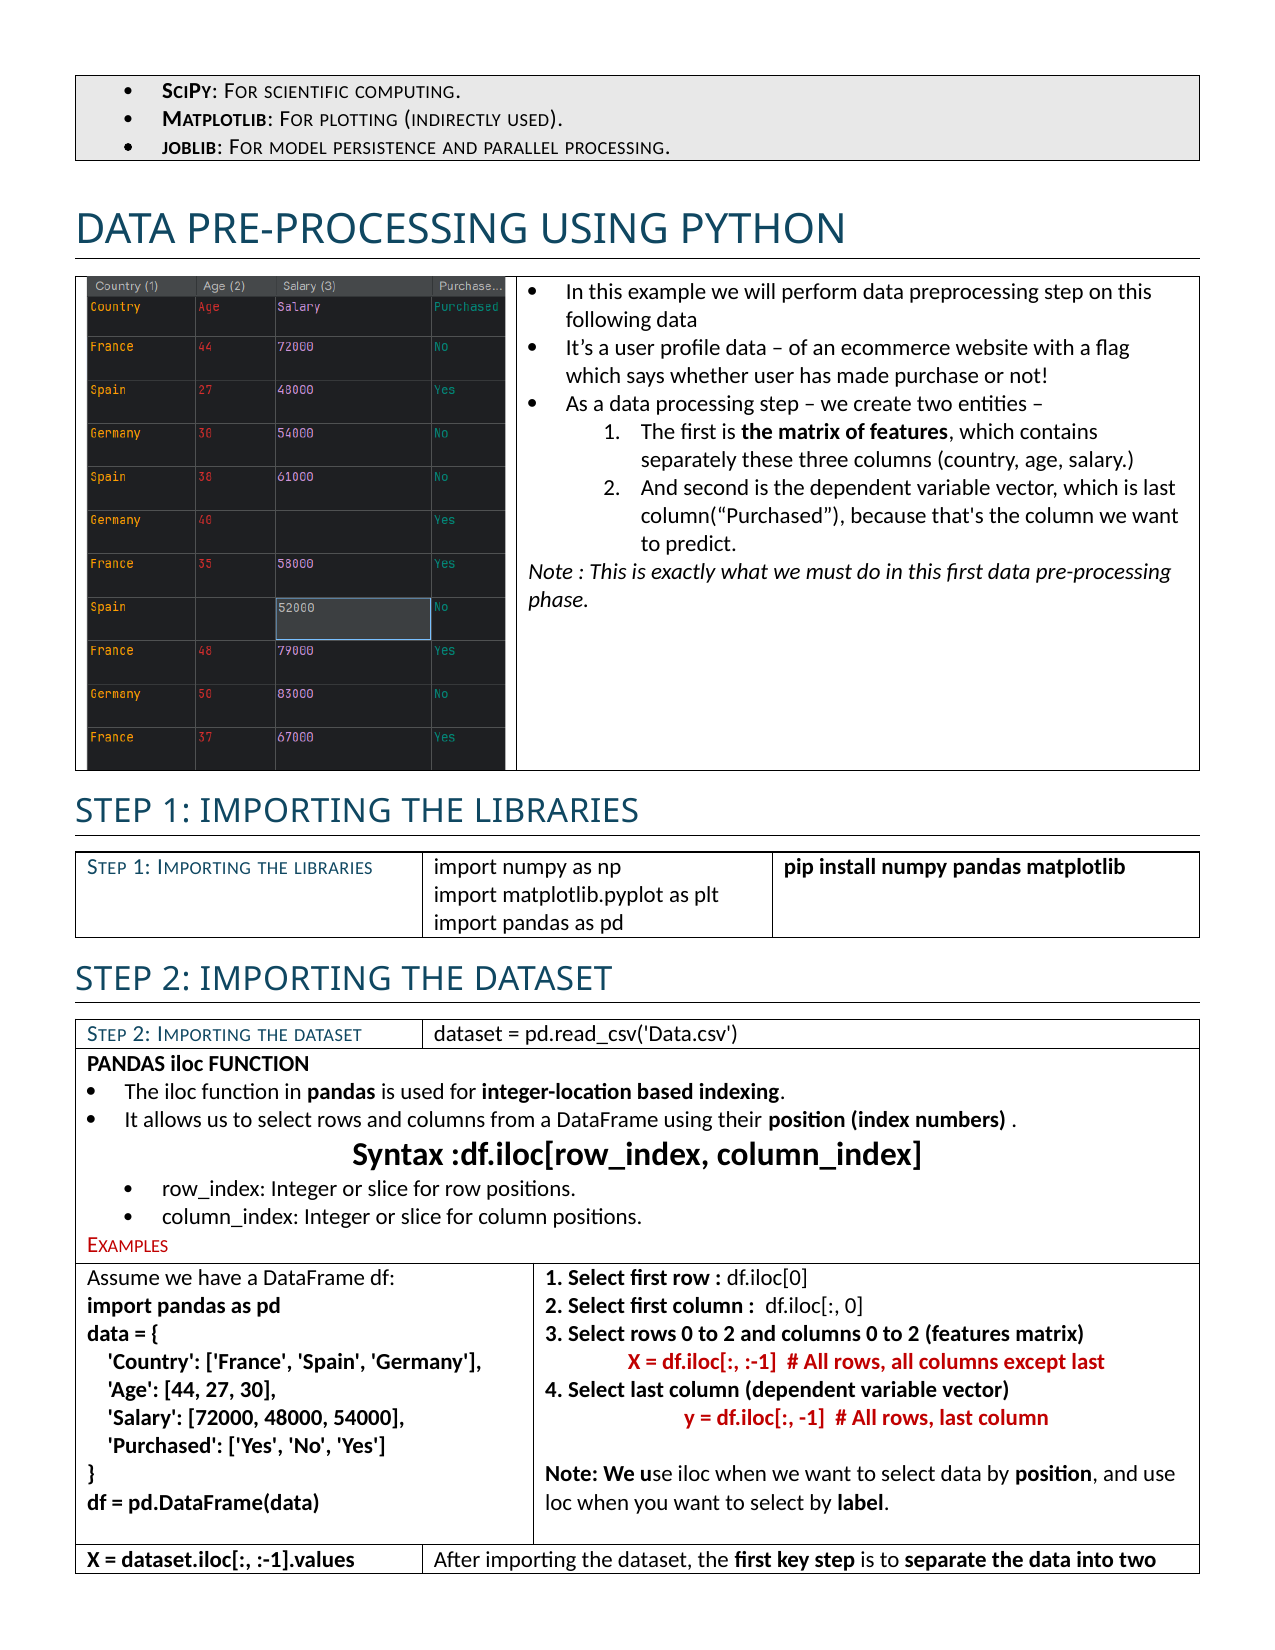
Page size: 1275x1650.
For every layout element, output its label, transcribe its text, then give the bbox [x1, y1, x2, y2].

table_cell PANDAS iloc FUNCTION The iloc function in pandas is used for integer-location based indexing. It allows us to select rows and columns from a DataFrame using their position (index numbers) . Syntax :df.iloc[row_index, column_index] row_index: Integer or slice for row positions. column_index: Integer or slice for column positions. Examples [76, 1049, 1199, 1262]
table_header [76, 277, 86, 769]
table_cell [76, 1545, 422, 1573]
table_header [506, 277, 516, 769]
picture [86, 276, 506, 770]
table_header Step 2: Importing the dataset [76, 1020, 422, 1048]
table_header Step 1: Importing the libraries [76, 853, 422, 937]
table_header dataset = pd.read_csv('Data.csv') [423, 1020, 1199, 1048]
table_header In this example we will perform data preprocessing step on this following data It’s a user profile data – of an ecommerce website with a flag which says whether user has made purchase or not! As a data processing step – we create two entities – The first is the matrix of features, which contains separately these three columns (country, age, salary.) And second is the dependent variable vector, which is last column(“Purchased”), because that's the column we want to predict. Note : This is exactly what we must do in this first data pre-processing phase. [517, 277, 1199, 769]
subtitle STEP 2: IMPORTING THE DATASET [75, 954, 1200, 1002]
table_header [76, 76, 1199, 160]
table_cell Assume we have a DataFrame df: import pandas as pd data = { 'Country': ['France', 'Spain', 'Germany'], 'Age': [44, 27, 30], 'Salary': [72000, 48000, 54000], 'Purchased': ['Yes', 'No', 'Yes'] } df = pd.DataFrame(data) [76, 1264, 533, 1544]
table_header import numpy as np import matplotlib.pyplot as plt import pandas as pd [423, 853, 772, 937]
subtitle DATA PRE-PROCESSING USING PYTHON [75, 199, 1200, 258]
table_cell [423, 1545, 1199, 1573]
table_cell 1. Select first row : df.iloc[0] 2. Select first column : df.iloc[:, 0] 3. Select rows 0 to 2 and columns 0 to 2 (features matrix) X = df.iloc[:, :-1] # All rows, all columns except last 4. Select last column (dependent variable vector) y = df.iloc[:, -1] # All rows, last column Note: We use iloc when we want to select data by position, and use loc when you want to select by label. [534, 1264, 1199, 1544]
subtitle STEP 1: IMPORTING THE LIBRARIES [75, 787, 1200, 835]
table_header pip install numpy pandas matplotlib [773, 853, 1199, 937]
